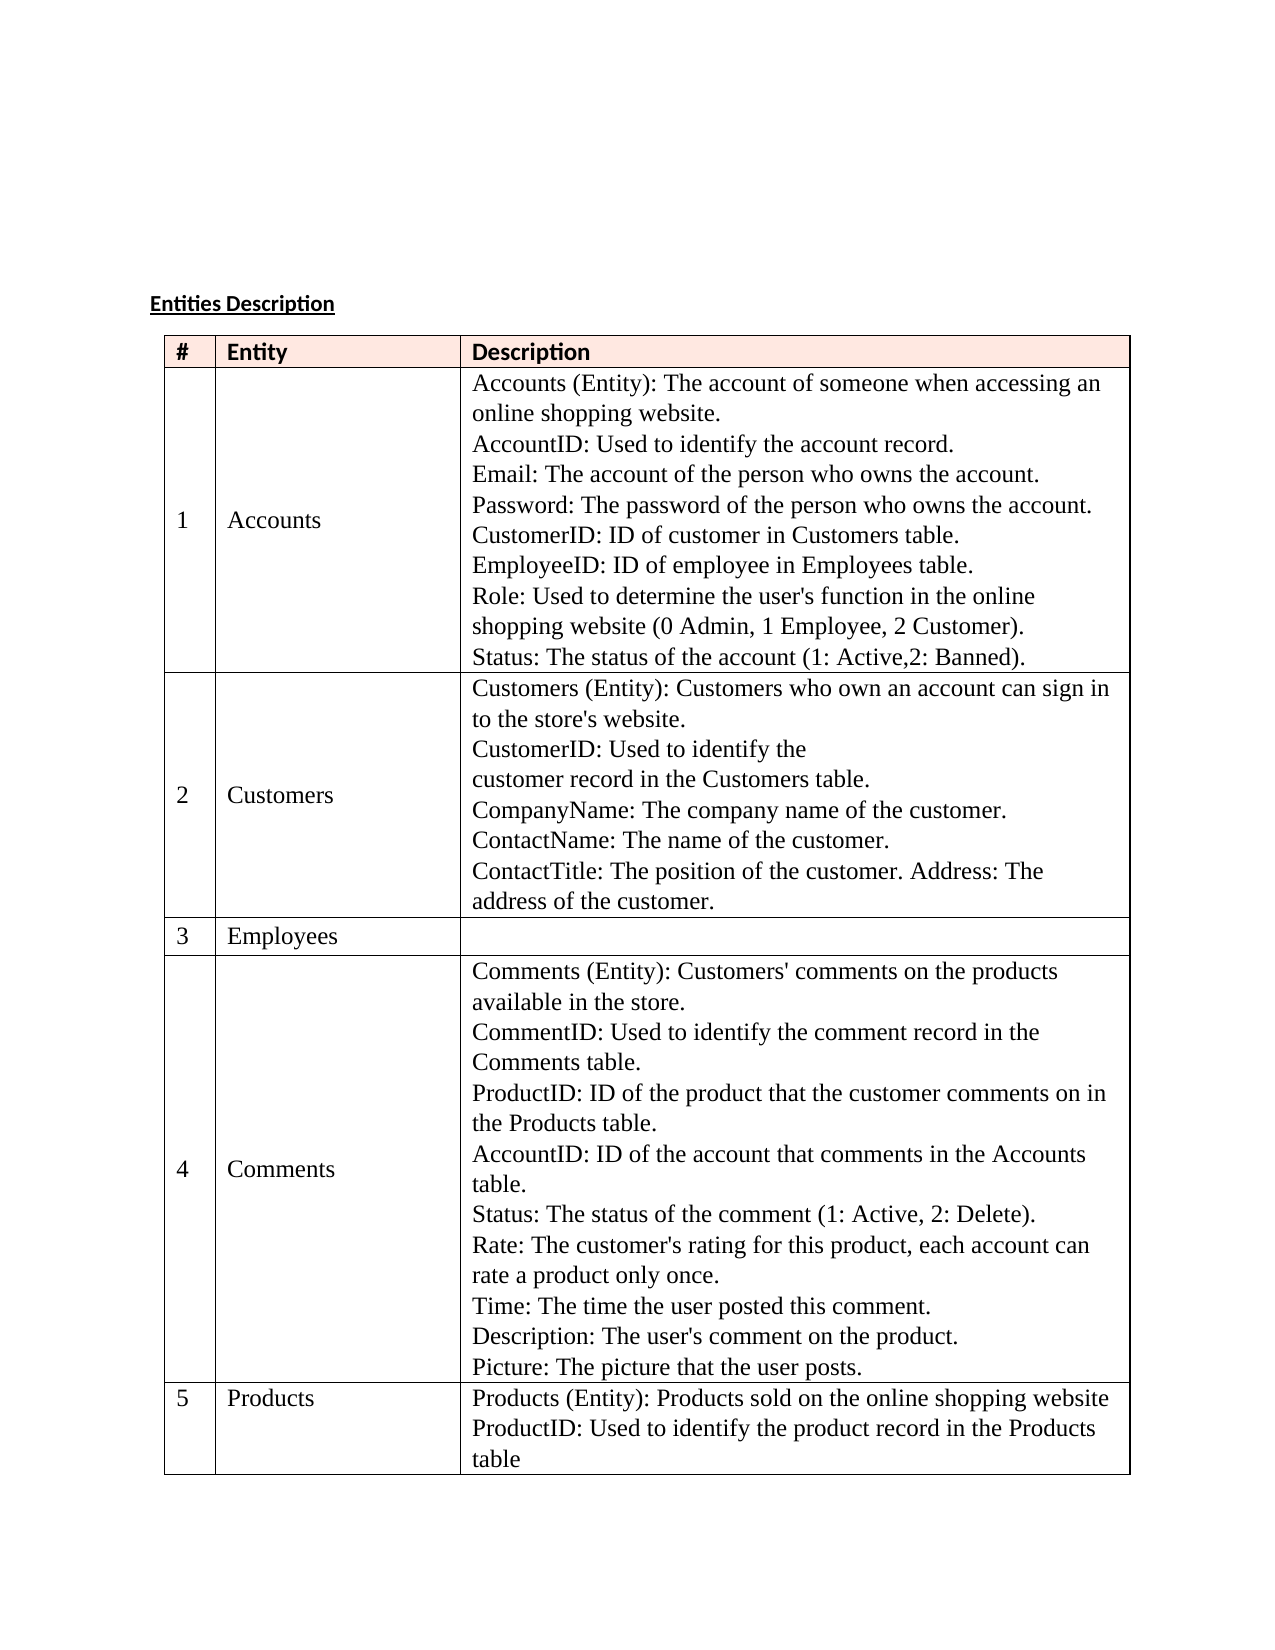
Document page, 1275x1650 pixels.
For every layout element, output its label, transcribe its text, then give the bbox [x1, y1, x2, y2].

table_cell 2 [165, 673, 215, 917]
table_cell Accounts (Entity): The account of someone when accessing an online shopping website. AccountID: Used to identify the account record. Email: The account of the person who owns the account. Password: The password of the person who owns the account. CustomerID: ID of customer in Customers table. EmployeeID: ID of employee in Employees table. Role: Used to determine the user's function in the online shopping website (0 Admin, 1 Employee, 2 Customer). Status: The status of the account (1: Active,2: Banned). [461, 368, 1129, 672]
table_cell Customers [216, 673, 460, 917]
text Entities Description [150, 289, 1125, 317]
table_header Entity [216, 336, 460, 367]
table_header Description [461, 336, 1129, 367]
table_cell Employees [216, 918, 460, 955]
table_cell [461, 918, 1129, 955]
table_cell Comments (Entity): Customers' comments on the products available in the store. CommentID: Used to identify the comment record in the Comments table. ProductID: ID of the product that the customer comments on in the Products table. AccountID: ID of the account that comments in the Accounts table. Status: The status of the comment (1: Active, 2: Delete). Rate: The customer's rating for this product, each account can rate a product only once. Time: The time the user posted this comment. Description: The user's comment on the product. Picture: The picture that the user posts. [461, 956, 1129, 1382]
table_cell Comments [216, 956, 460, 1382]
table_cell 4 [165, 956, 215, 1382]
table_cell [461, 1383, 1129, 1474]
table_cell Products [216, 1383, 460, 1474]
table_cell 3 [165, 918, 215, 955]
table_header # [165, 336, 215, 367]
table_cell Customers (Entity): Customers who own an account can sign in to the store's website. CustomerID: Used to identify the customer record in the Customers table. CompanyName: The company name of the customer. ContactName: The name of the customer. ContactTitle: The position of the customer. Address: The address of the customer. [461, 673, 1129, 917]
table_cell 1 [165, 368, 215, 672]
table_cell 5 [165, 1383, 215, 1474]
table_cell Accounts [216, 368, 460, 672]
